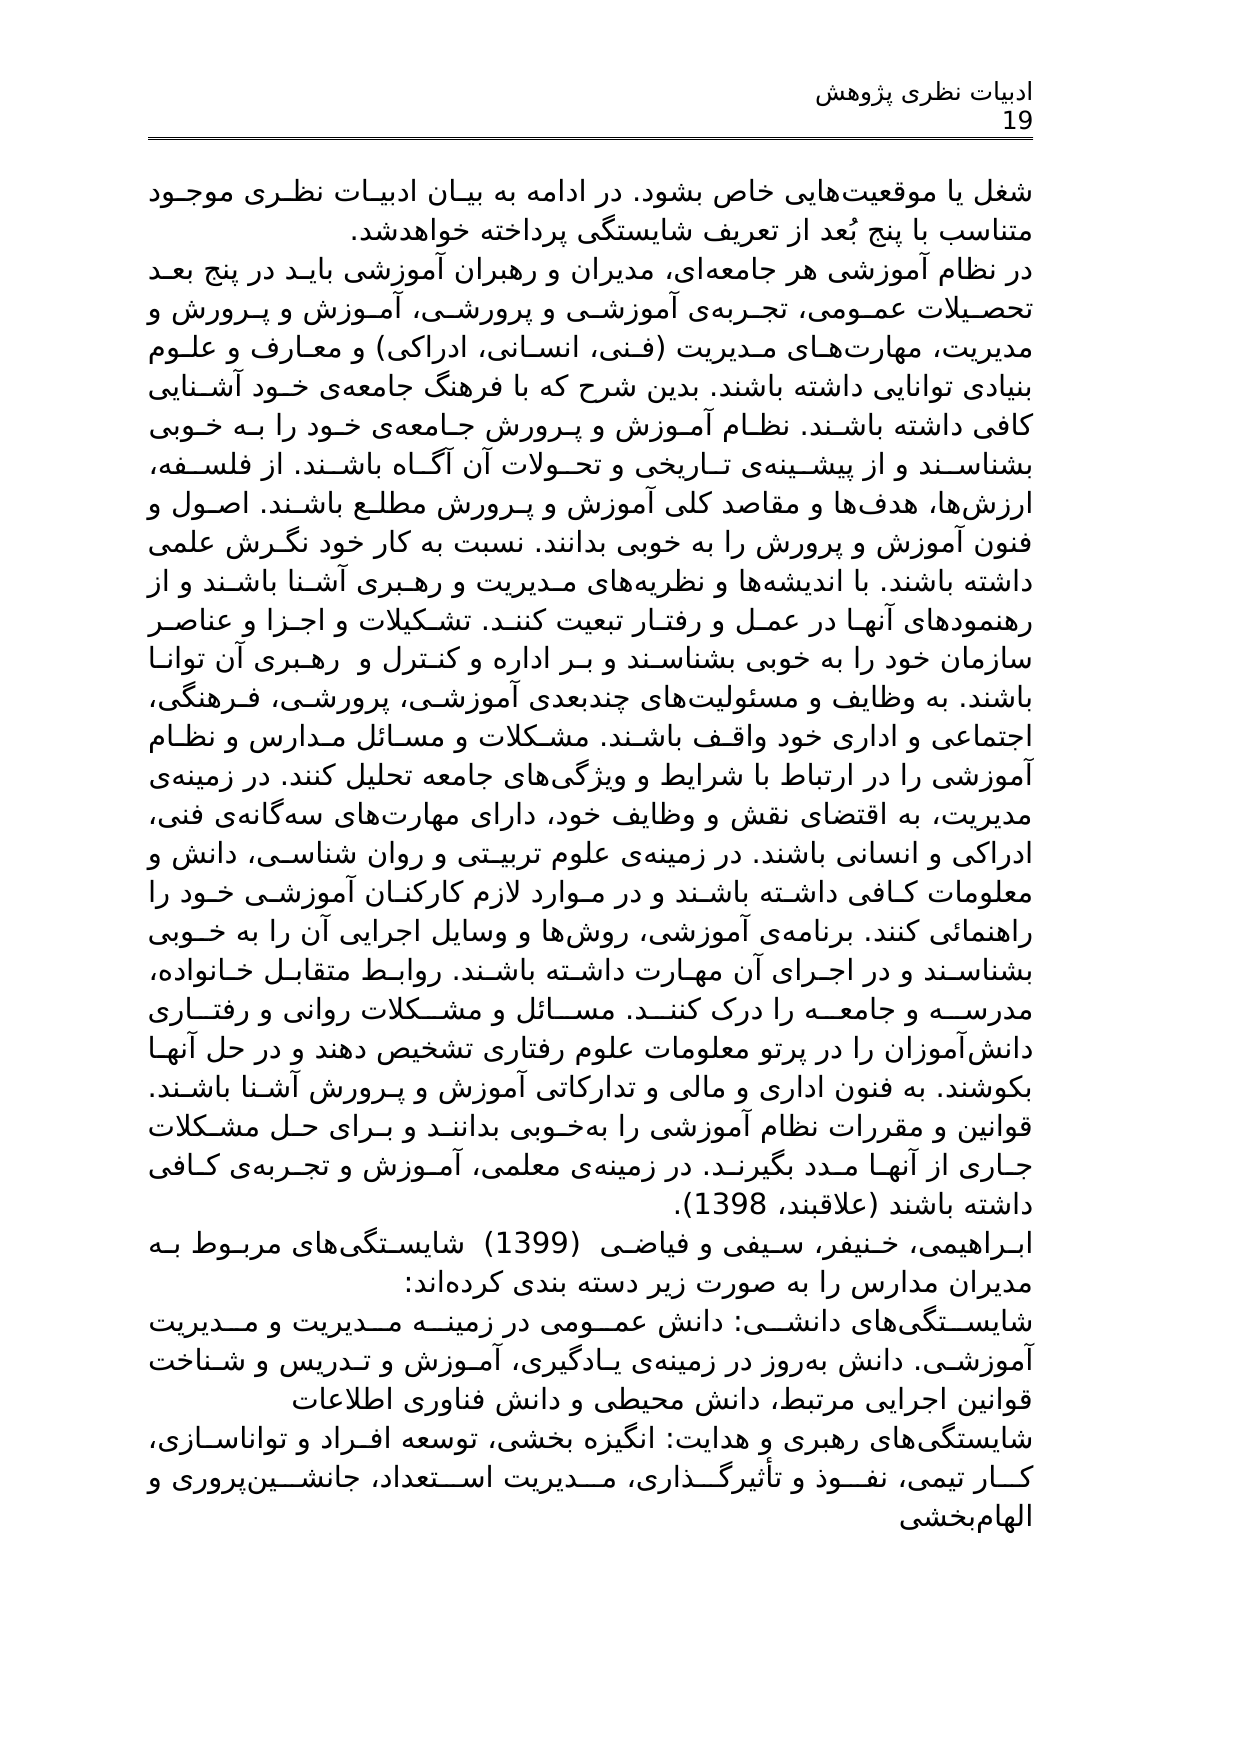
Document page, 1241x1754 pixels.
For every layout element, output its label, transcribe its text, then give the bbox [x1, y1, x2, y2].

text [148, 174, 1033, 247]
text شایستگی‌های دانشی: دانش عمومی در زمینه مدیریت و مدیریت آموزشی. دانش به‌روز در زمینه‌ی یادگیری، آموزش و تدریس و شناخت قوانین اجرایی مرتبط، دانش محیطی و دانش فناوری اطلاعات [148, 1304, 1033, 1416]
text شایستگی‌های رهبری و هدایت: انگیزه بخشی، توسعه افراد و تواناسازی، کار تیمی، نفوذ و تأثیرگذاری، مدیریت استعداد، جانشین‌پروری و الهام‌بخشی [148, 1421, 1033, 1533]
text ابراهیمی، خنیفر، سیفی و فیاضی (1399) شایستگی‌های مربوط به مدیران مدارس را به صورت زیر دسته بندی کرده‌اند: [148, 1226, 1033, 1299]
text در نظام آموزشی هر جامعه‌ای، مدیران و رهبران آموزشی باید در پنج بعد تحصیلات عمومی، تجربه‌ی آموزشی و پرورشی، آموزش و پرورش و مدیریت، مهارت‌های مدیریت (فنی، انسانی، ادراکی) و معارف و علوم بنیادی توانایی داشته باشند. بدین شرح که با فرهنگ جامعه‌ی خود آشنایی کافی داشته باشند. نظام آموزش و پرورش جامعه‌ی خود را به خوبی بشناسند و از پیشینه‌ی تاریخی و تحولات آن آگاه باشند. از فلسفه، ارزش‌ها، هدف‌ها و مقاصد کلی آموزش و پرورش مطلع باشند. اصول و فنون آموزش و پرورش را به خوبی بدانند. نسبت به کار خود نگرش علمی داشته باشند. با اندیشه‌ها و نظریه‌های مدیریت و رهبری آشنا باشند و از رهنمودهای آنها در عمل و رفتار تبعیت کنند. تشکیلات و اجزا و عناصر سازمان خود را به خوبی بشناسند و بر اداره و کنترل و رهبری آن توانا باشند. به وظایف و مسئولیت‌های چندبعدی آموزشی، پرورشی، فرهنگی، اجتماعی و اداری خود واقف باشند. مشکلات و مسائل مدارس و نظام آموزشی را در ارتباط با شرایط و ویژگی‌های جامعه تحلیل کنند. در زمینه‌ی مدیریت، به اقتضای نقش و وظایف خود، دارای مهارت‌های سه‌گانه‌ی فنی، ادراکی و انسانی باشند. در زمینه‌ی علوم تربیتی و روان شناسی، دانش و معلومات کافی داشته باشند و در موارد لازم کارکنان آموزشی خود را راهنمائی کنند. برنامه‌ی آموزشی، روش‌ها و وسایل اجرایی آن را به خوبی بشناسند و در اجرای آن مهارت داشته باشند. روابط متقابل خانواده، مدرسه و جامعه را درک کنند. مسائل و مشکلات روانی و رفتاری دانش‌آموزان را در پرتو معلومات علوم رفتاری تشخیص دهند و در حل آنها بکوشند. به فنون اداری و مالی و تدارکاتی آموزش و پرورش آشنا باشند. قوانین و مقررات نظام آموزشی را به‌خوبی بدانند و برای حل مشکلات جاری از آنها مدد بگیرند. در زمینه‌ی معلمی، آموزش و تجربه‌ی کافی داشته باشند (علاقبند، 1398). [148, 252, 1033, 1221]
